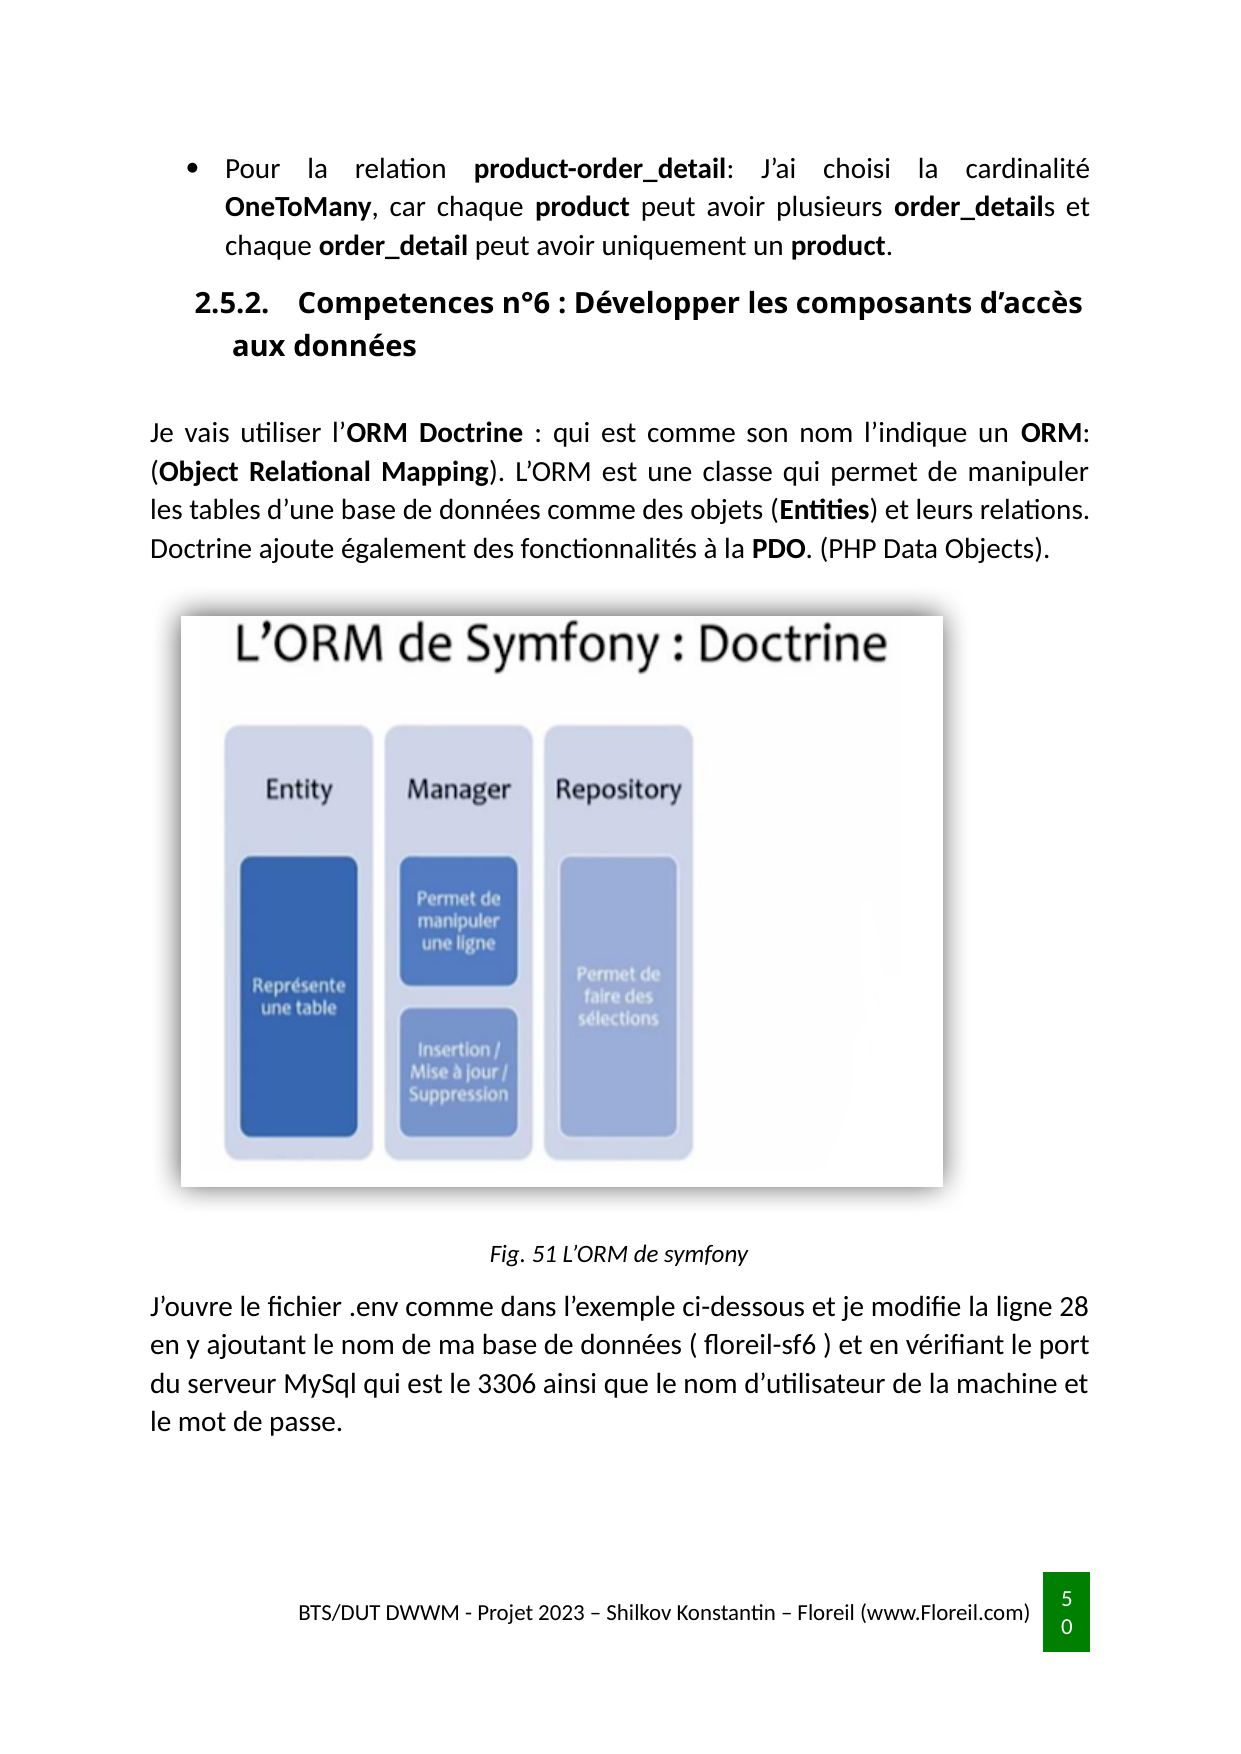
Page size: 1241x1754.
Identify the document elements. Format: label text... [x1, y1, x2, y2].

text J’ouvre le fichier .env comme dans l’exemple ci-dessous et je modifie la ligne 28 en y ajoutant le nom de ma base de données ( floreil-sf6 ) et en vérifiant le port du serveur MySql qui est le 3306 ainsi que le nom d’utilisateur de la machine et le mot de passe. [150, 1288, 1090, 1439]
text Fig. 51 L’ORM de symfony [150, 1238, 1090, 1269]
list Pour la relation product-order_detail: J’ai choisi la cardinalité OneToMany, car chaque product peut avoir plusieurs order_details et chaque order_detail peut avoir uniquement un product. [187, 150, 1090, 262]
picture [181, 616, 943, 1187]
subtitle Competences n°6 : Développer les composants d’accès aux données [194, 282, 1090, 364]
text Je vais utiliser l’ORM Doctrine : qui est comme son nom l’indique un ORM: (Object Relational Mapping). L’ORM est une classe qui permet de manipuler les tables d’une base de données comme des objets (Entities) et leurs relations. Doctrine ajoute également des fonctionnalités à la PDO. (PHP Data Objects). [150, 414, 1090, 565]
